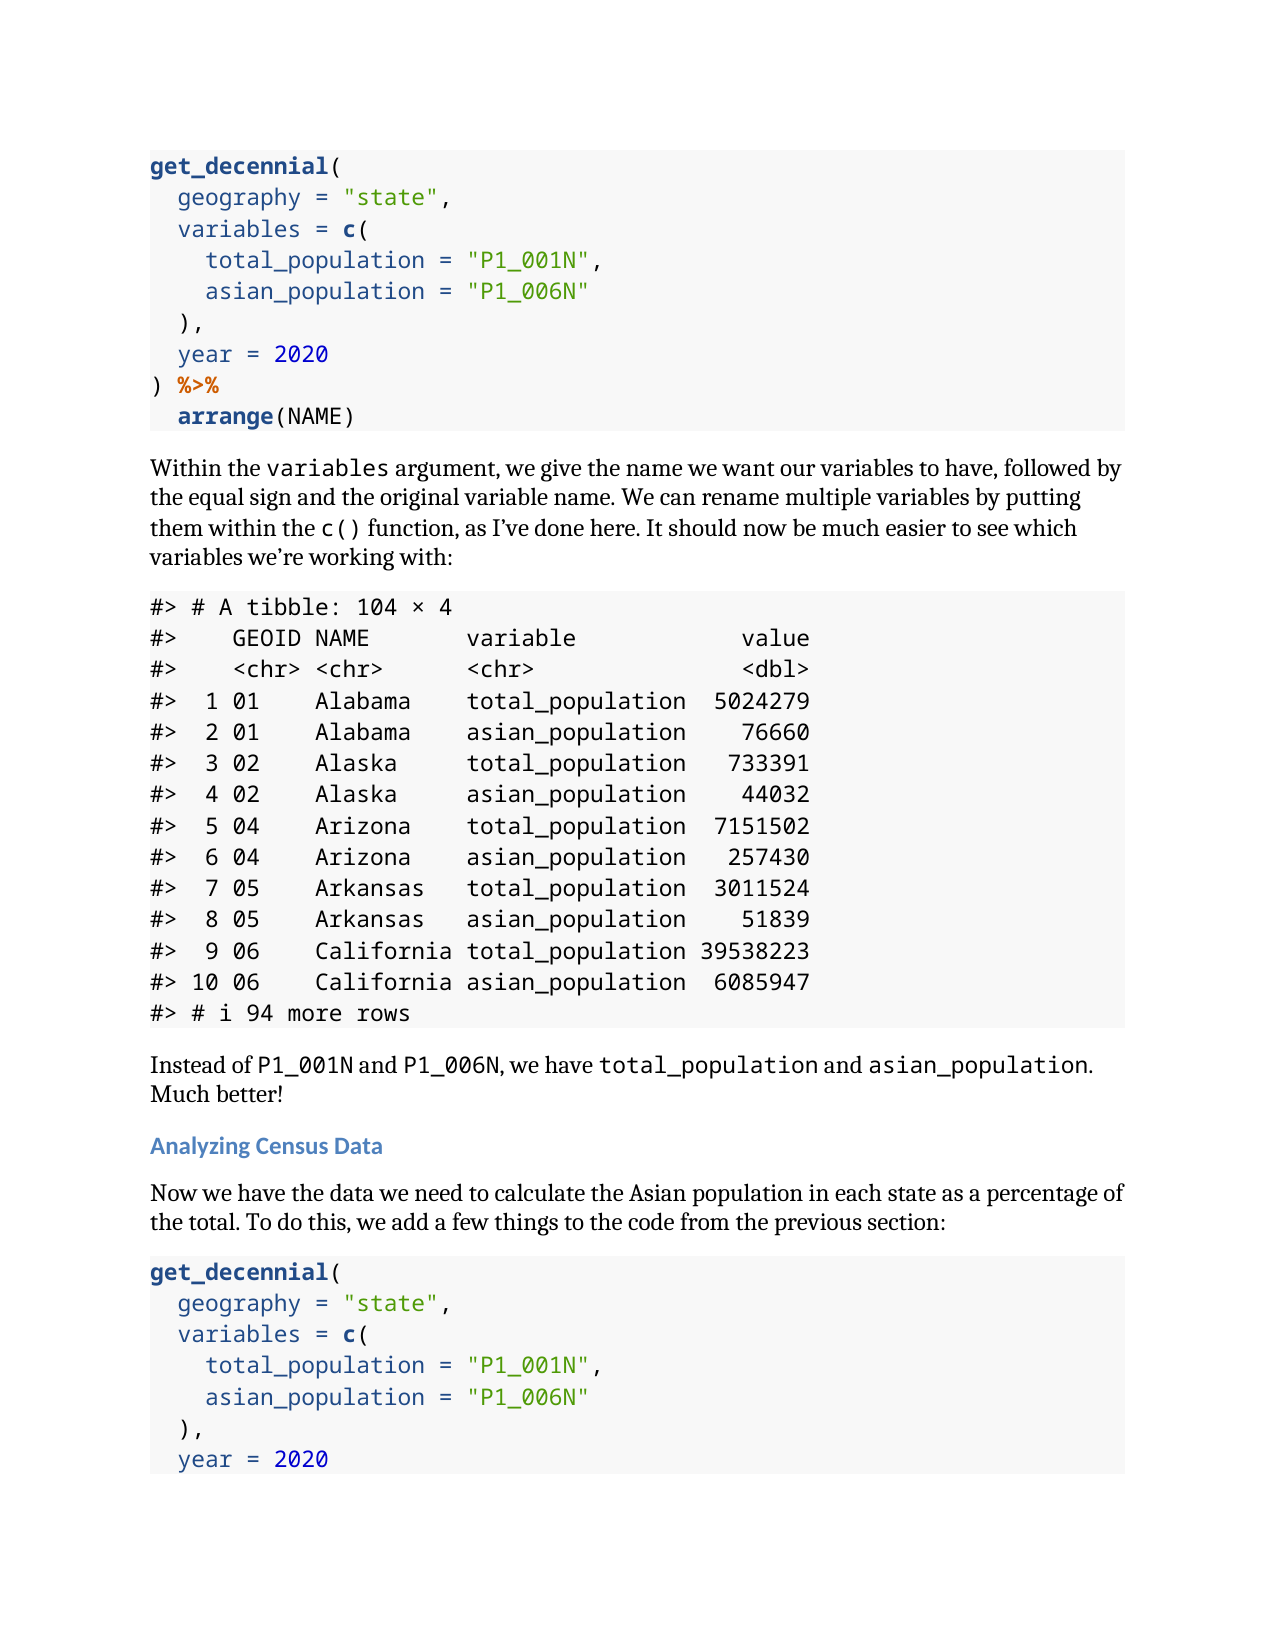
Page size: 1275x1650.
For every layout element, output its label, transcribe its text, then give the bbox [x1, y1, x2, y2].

text Instead of P1_001N and P1_006N, we have total_population and asian_population. Much better! [150, 1049, 1125, 1109]
text Within the variables argument, we give the name we want our variables to have, followed by the equal sign and the original variable name. We can rename multiple variables by putting them within the c() function, as I’ve done here. It should now be much easier to see which variables we’re working with: [150, 452, 1125, 572]
text #> # A tibble: 104 × 4 #> GEOID NAME variable value #> <chr> <chr> <chr> <dbl> #> 1 01 Alabama total_population 5024279 #> 2 01 Alabama asian_population 76660 #> 3 02 Alaska total_population 733391 #> 4 02 Alaska asian_population 44032 #> 5 04 Arizona total_population 7151502 #> 6 04 Arizona asian_population 257430 #> 7 05 Arkansas total_population 3011524 #> 8 05 Arkansas asian_population 51839 #> 9 06 California total_population 39538223 #> 10 06 California asian_population 6085947 #> # ℹ 94 more rows [150, 591, 1125, 1028]
subtitle Analyzing Census Data [150, 1130, 1125, 1161]
text Now we have the data we need to calculate the Asian population in each state as a percentage of the total. To do this, we add a few things to the code from the previous section: [150, 1179, 1125, 1237]
text get_decennial( geography = "state", variables = c( total_population = "P1_001N", asian_population = "P1_006N" ), year = 2020 ) %>% arrange(NAME) [150, 150, 1125, 431]
